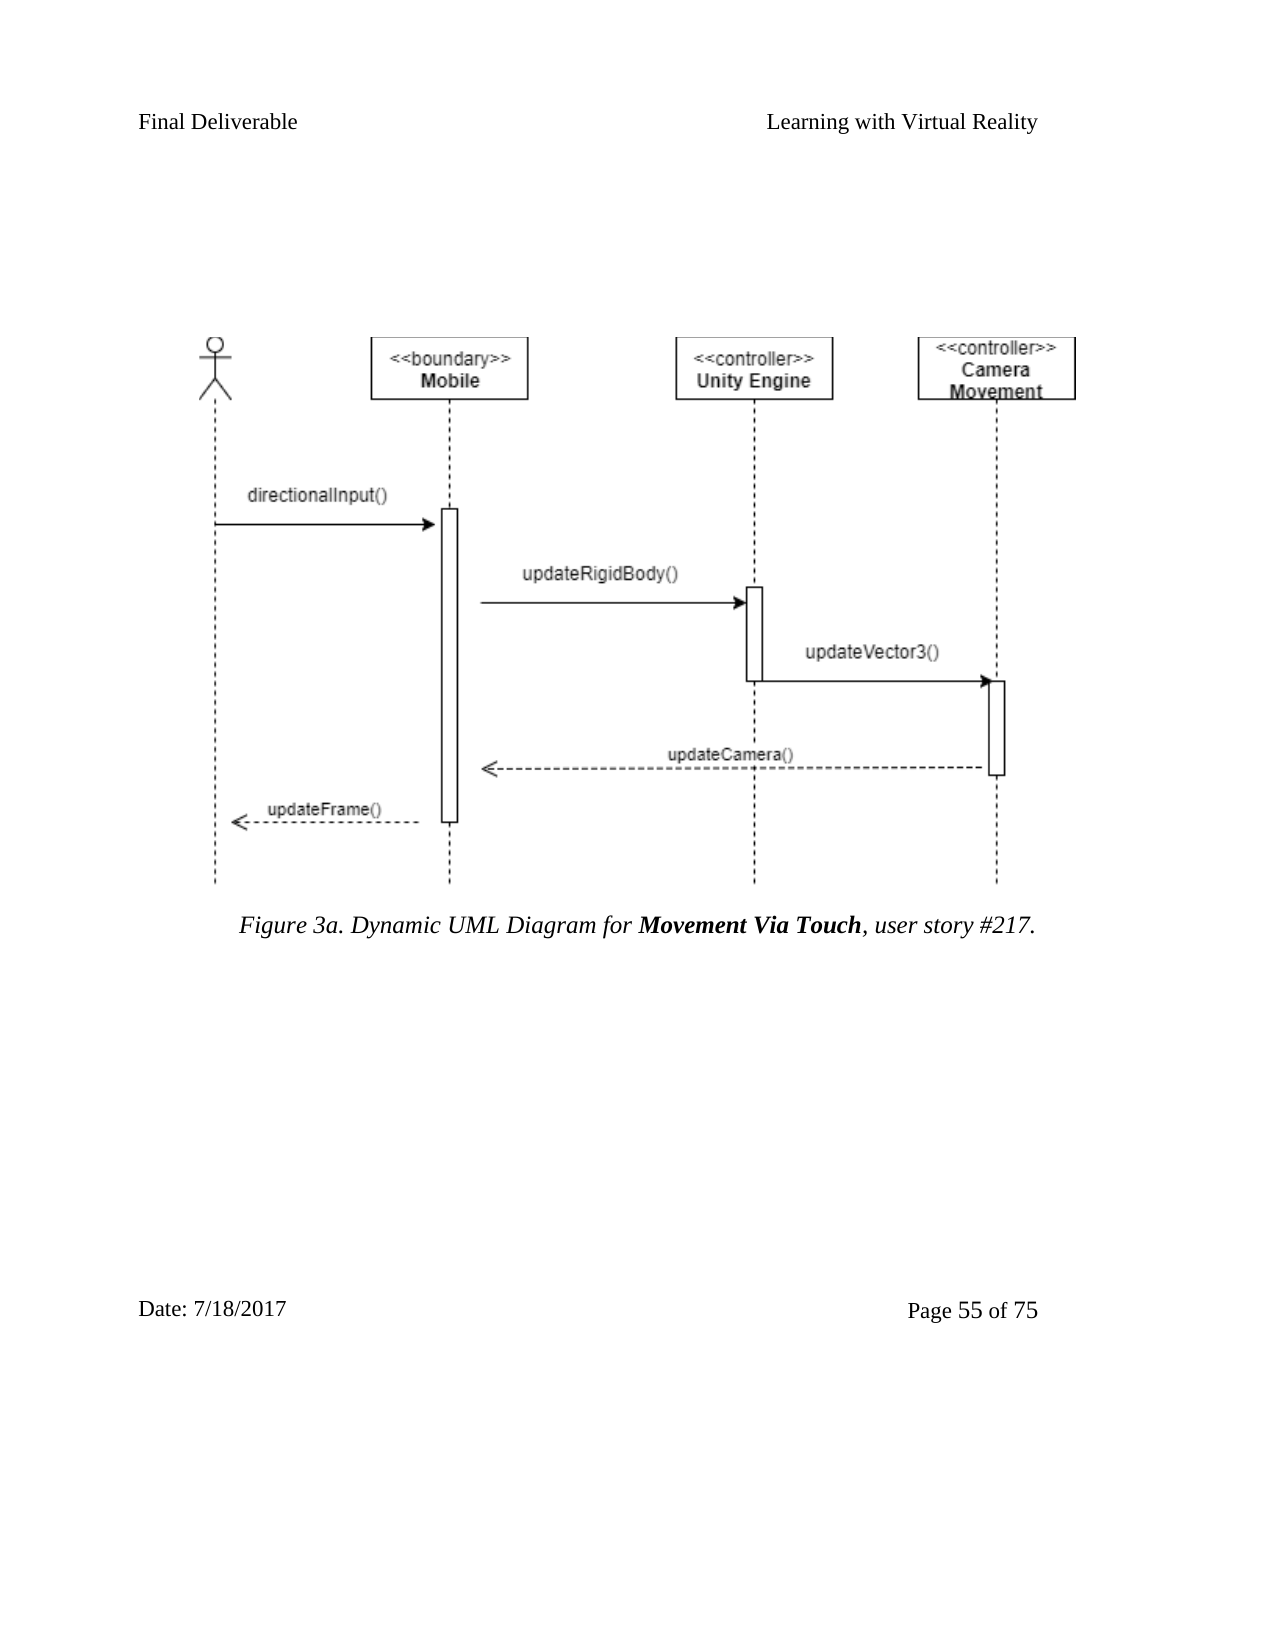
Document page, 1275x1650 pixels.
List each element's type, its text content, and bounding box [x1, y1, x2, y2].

text Figure 3a. Dynamic UML Diagram for Movement Via Touch, user story #217. [150, 911, 1125, 939]
picture [199, 337, 1076, 886]
